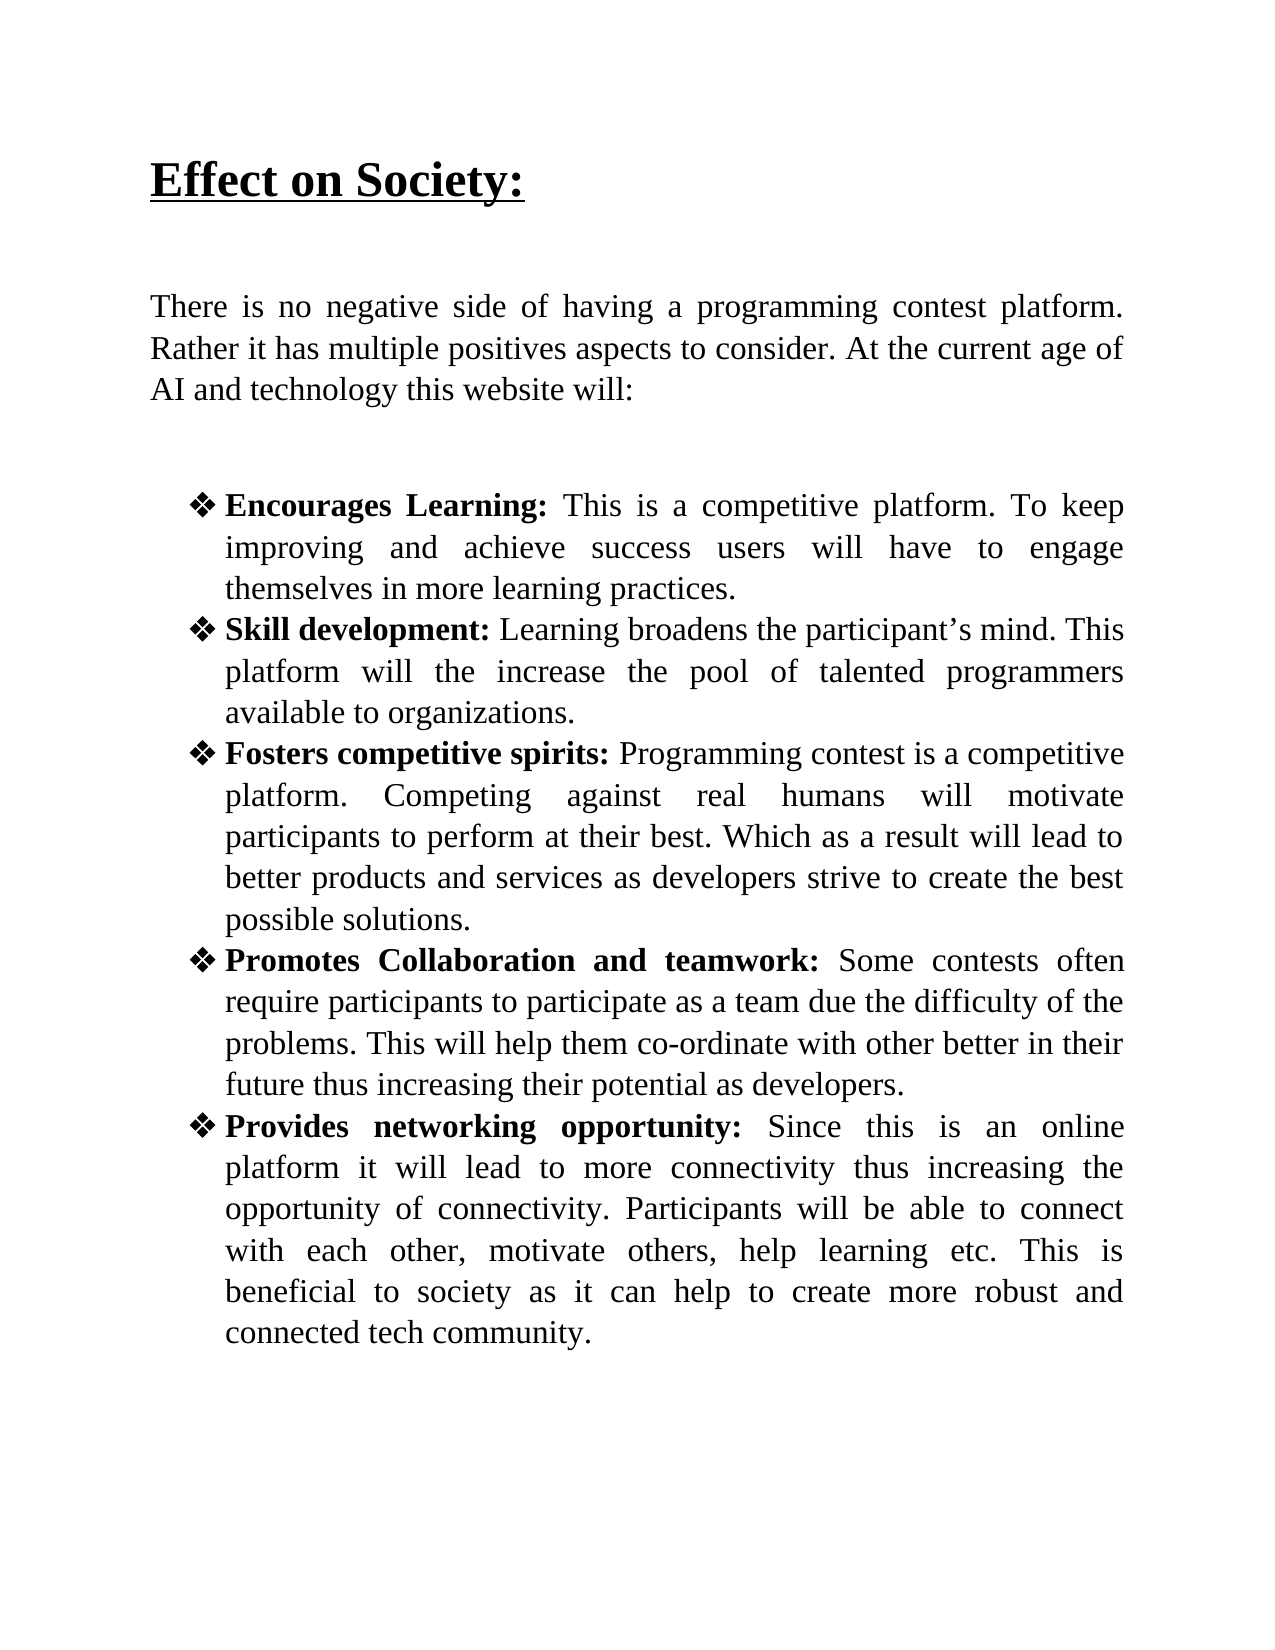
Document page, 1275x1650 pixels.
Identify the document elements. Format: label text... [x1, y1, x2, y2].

text Effect on Society: [150, 150, 1125, 207]
list Skill development: Learning broadens the participant’s mind. This platform will the increase the pool of talented programmers available to organizations. [187, 609, 1125, 731]
list Promotes Collaboration and teamwork: Some contests often require participants to participate as a team due the difficulty of the problems. This will help them co-ordinate with other better in their future thus increasing their potential as developers. [187, 940, 1125, 1103]
list Encourages Learning: This is a competitive platform. To keep improving and achieve success users will have to engage themselves in more learning practices. [187, 486, 1125, 607]
text There is no negative side of having a programming contest platform. Rather it has multiple positives aspects to consider. At the current age of AI and technology this website will: [150, 287, 1125, 408]
list Fosters competitive spirits: Programming contest is a competitive platform. Competing against real humans will motivate participants to perform at their best. Which as a result will lead to better products and services as developers strive to create the best possible solutions. [187, 734, 1125, 937]
list Provides networking opportunity: Since this is an online platform it will lead to more connectivity thus increasing the opportunity of connectivity. Participants will be able to connect with each other, motivate others, help learning etc. This is beneficial to society as it can help to create more robust and connected tech community. [187, 1106, 1125, 1351]
